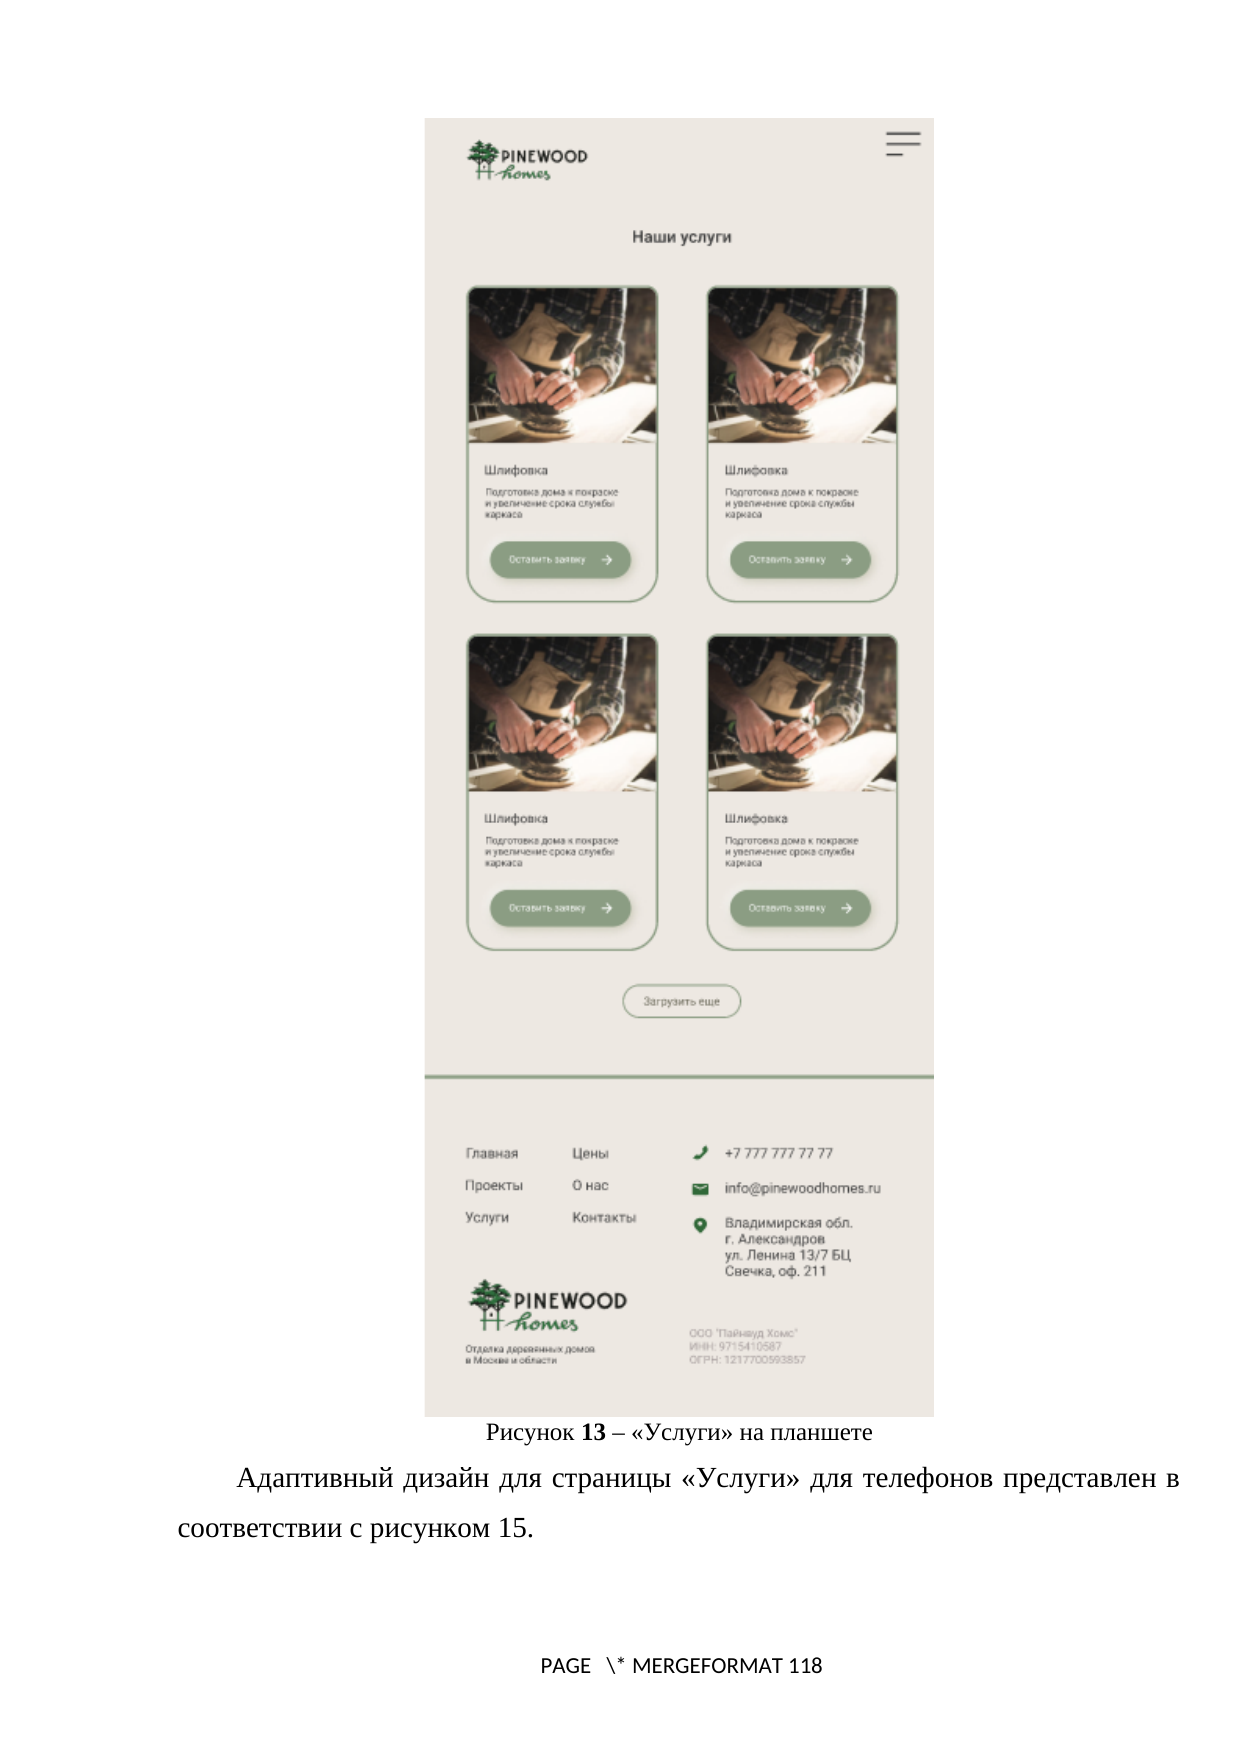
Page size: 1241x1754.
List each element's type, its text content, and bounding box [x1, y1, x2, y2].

text Рисунок 14 – «Услуги» на планшете [177, 1417, 1181, 1445]
text Адаптивный дизайн для страницы «Услуги» для телефонов представлен в соответствии с рисунком 15. [177, 1460, 1181, 1543]
picture [424, 118, 934, 1417]
